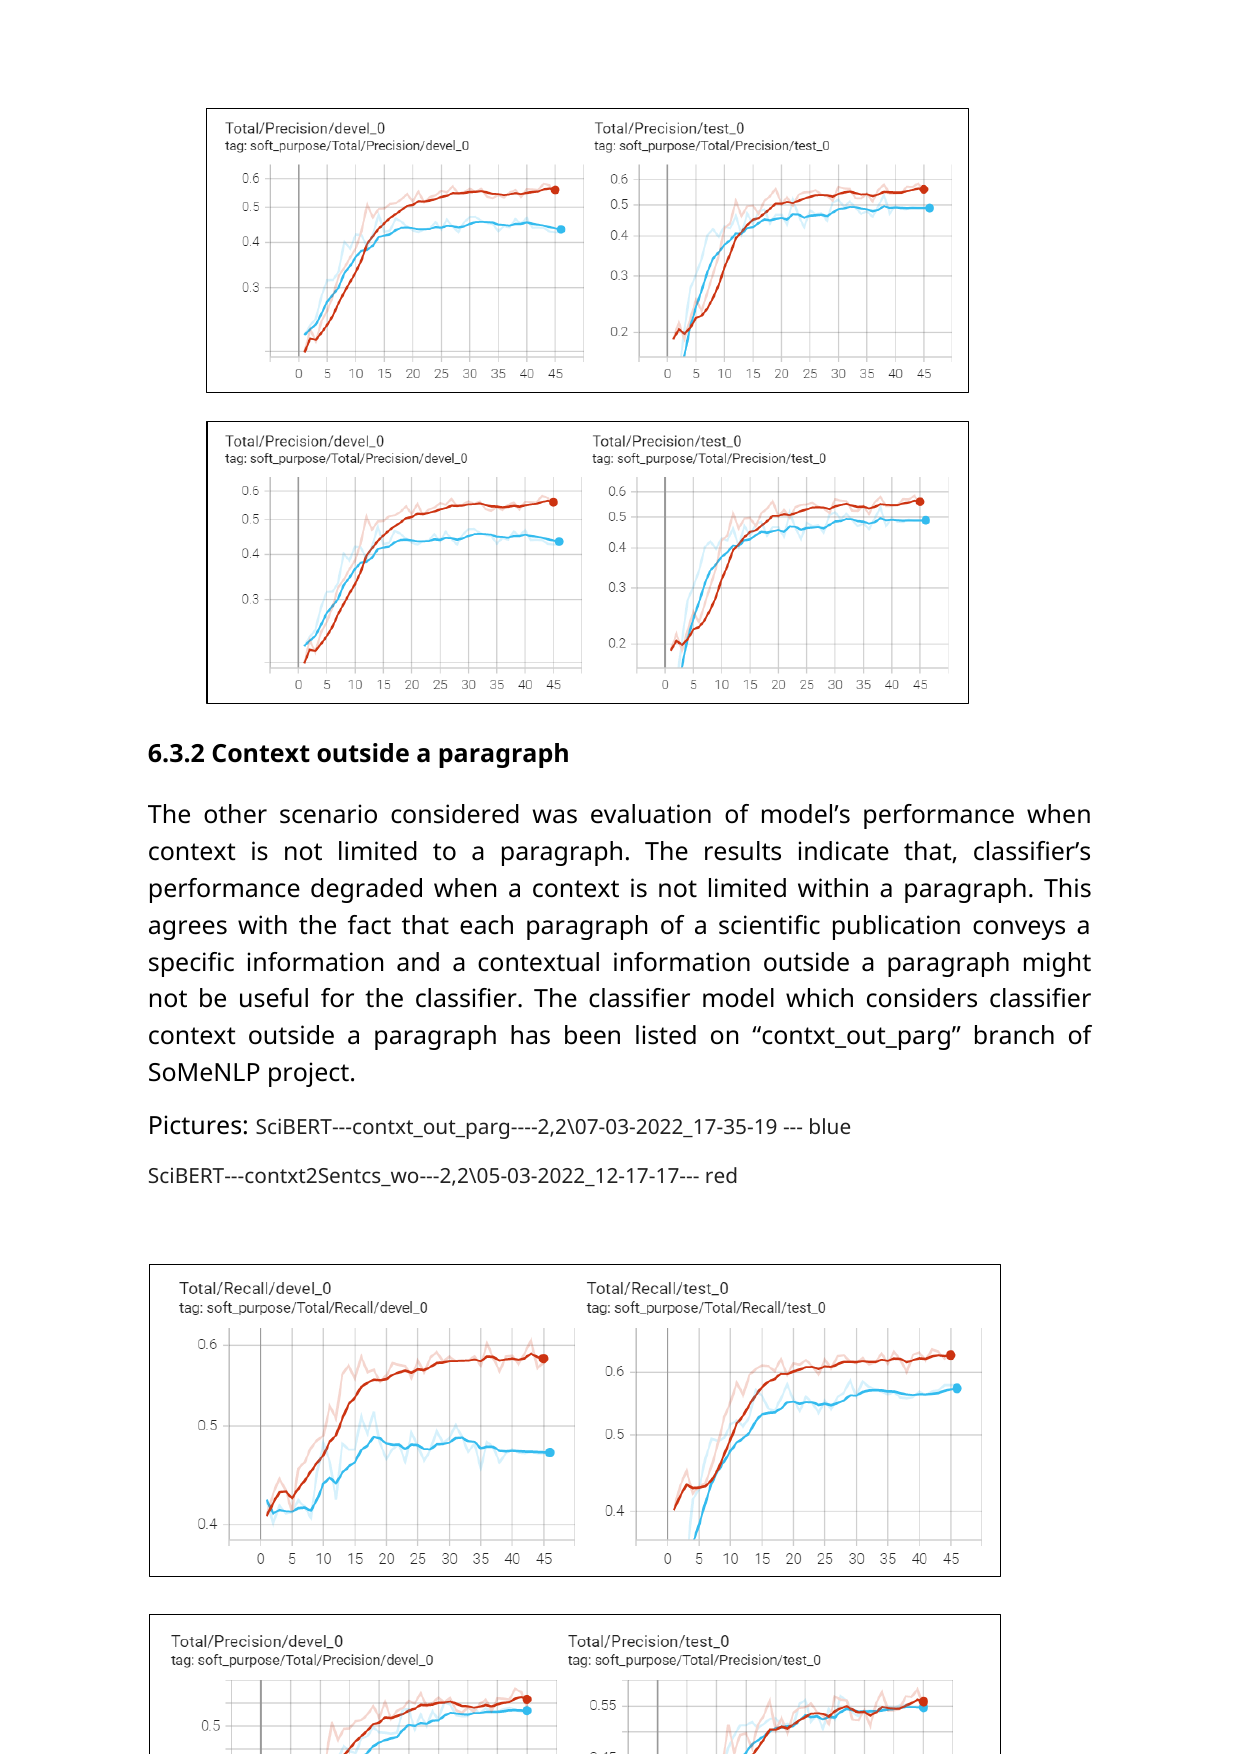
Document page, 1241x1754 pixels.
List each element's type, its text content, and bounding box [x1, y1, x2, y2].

text The other scenario considered was evaluation of model’s performance when context is not limited to a paragraph. The results indicate that, classifier’s performance degraded when a context is not limited within a paragraph. This agrees with the fact that each paragraph of a scientific publication conveys a specific information and a contextual information outside a paragraph might not be useful for the classifier. The classifier model which considers classifier context outside a paragraph has been listed on “contxt_out_parg” branch of SoMeNLP project. [148, 797, 1093, 1089]
picture [164, 1622, 967, 1754]
text Pictures: SciBERT---contxt_out_parg----2,2\07-03-2022_17-35-19 --- blue [148, 1108, 1093, 1142]
subtitle Context outside a paragraph [148, 735, 1093, 769]
picture [222, 428, 959, 692]
picture [222, 115, 963, 381]
picture [165, 1272, 987, 1566]
text SciBERT---contxt2Sentcs_wo---2,2\05-03-2022_12-17-17--- red [148, 1161, 1093, 1190]
